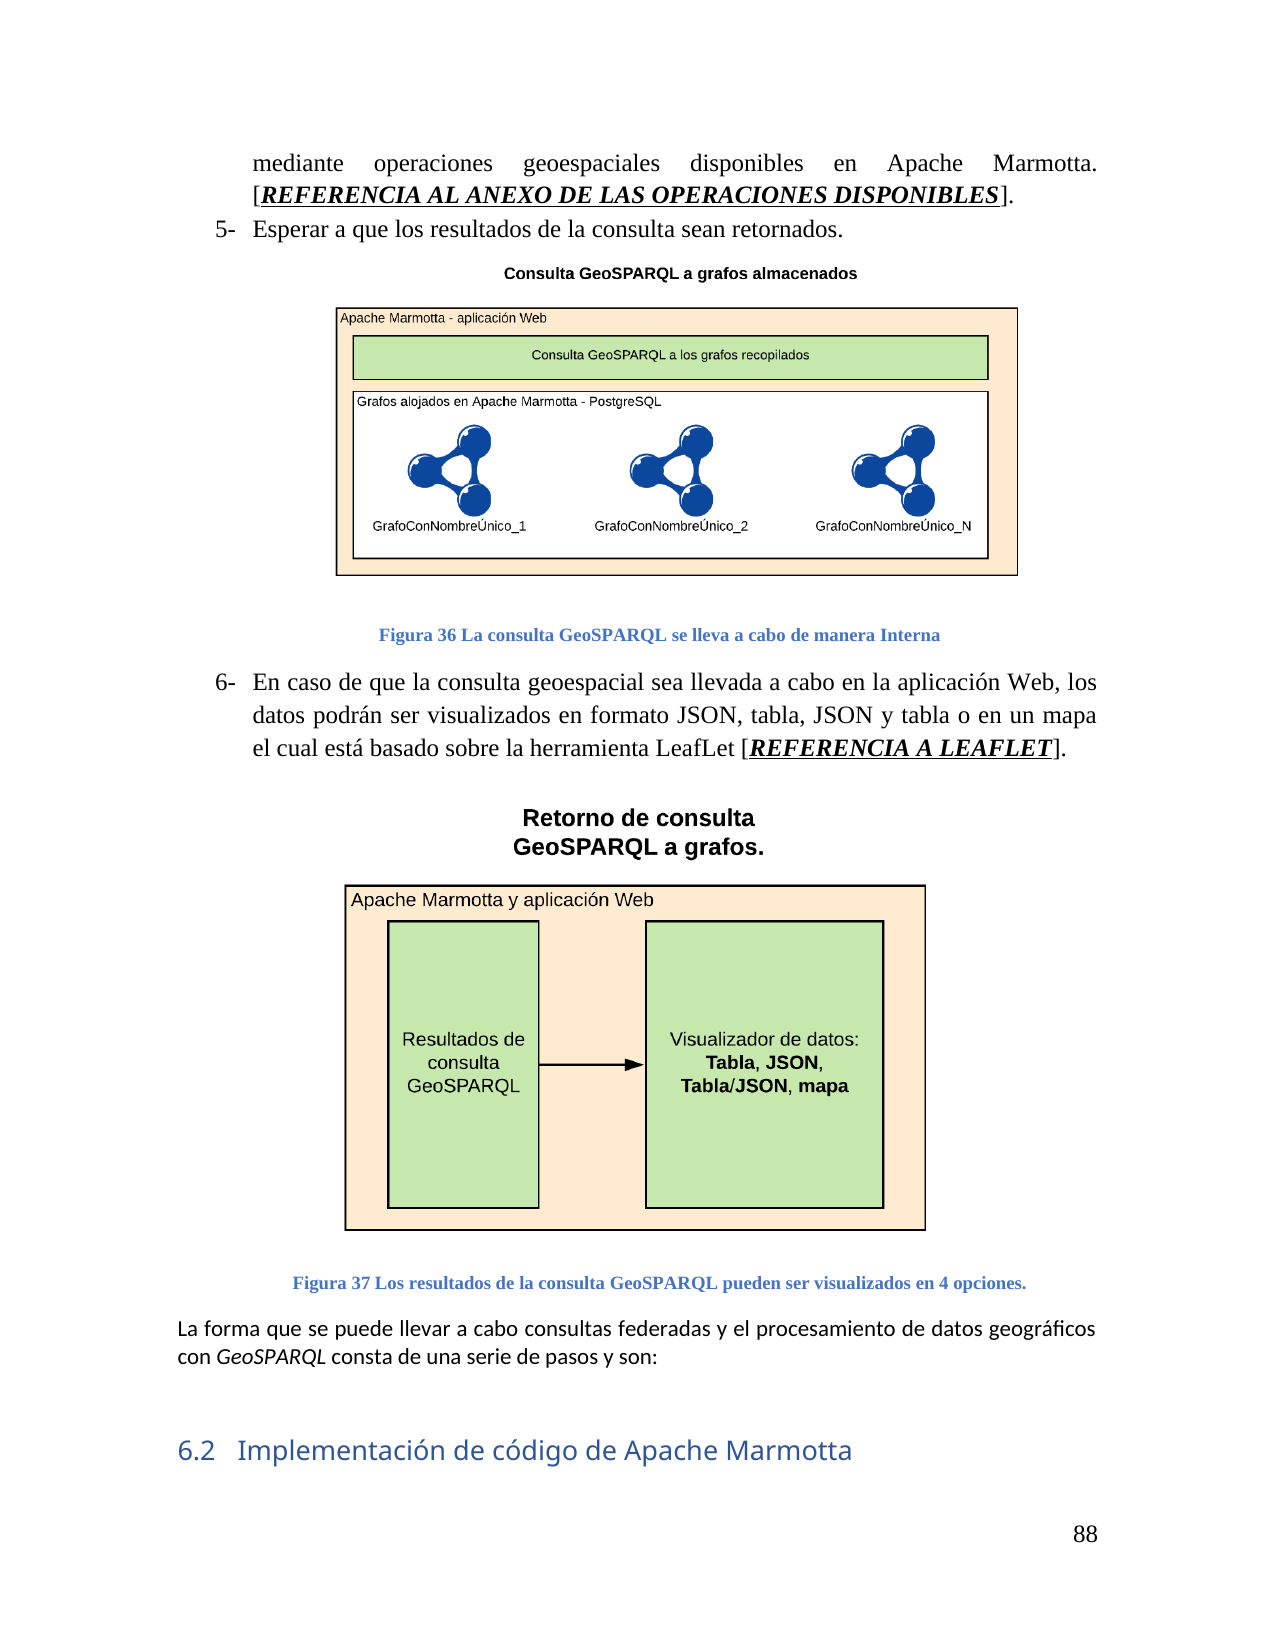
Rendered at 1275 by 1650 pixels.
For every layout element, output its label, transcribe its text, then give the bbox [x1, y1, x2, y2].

list Esperar a que los resultados de la consulta sean retornados. [215, 214, 1098, 242]
text Figura 37 Los resultados de la consulta GeoSPARQL pueden ser visualizados en 4 opciones. [177, 1272, 1098, 1293]
list En caso de que la consulta geoespacial sea llevada a cabo en la aplicación Web, los datos podrán ser visualizados en formato JSON, tabla, JSON y tabla o en un mapa el cual está basado sobre la herramienta LeafLet [REFERENCIA A LEAFLET]. [215, 667, 1098, 761]
text Figura 36 La consulta GeoSPARQL se lleva a cabo de manera Interna [177, 624, 1098, 646]
subtitle Implementación de código de Apache Marmotta [177, 1432, 1098, 1469]
picture [316, 246, 1034, 600]
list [215, 148, 1098, 209]
picture [324, 786, 951, 1256]
text La forma que se puede llevar a cabo consultas federadas y el procesamiento de datos geográficos con GeoSPARQL consta de una serie de pasos y son: [177, 1314, 1098, 1370]
